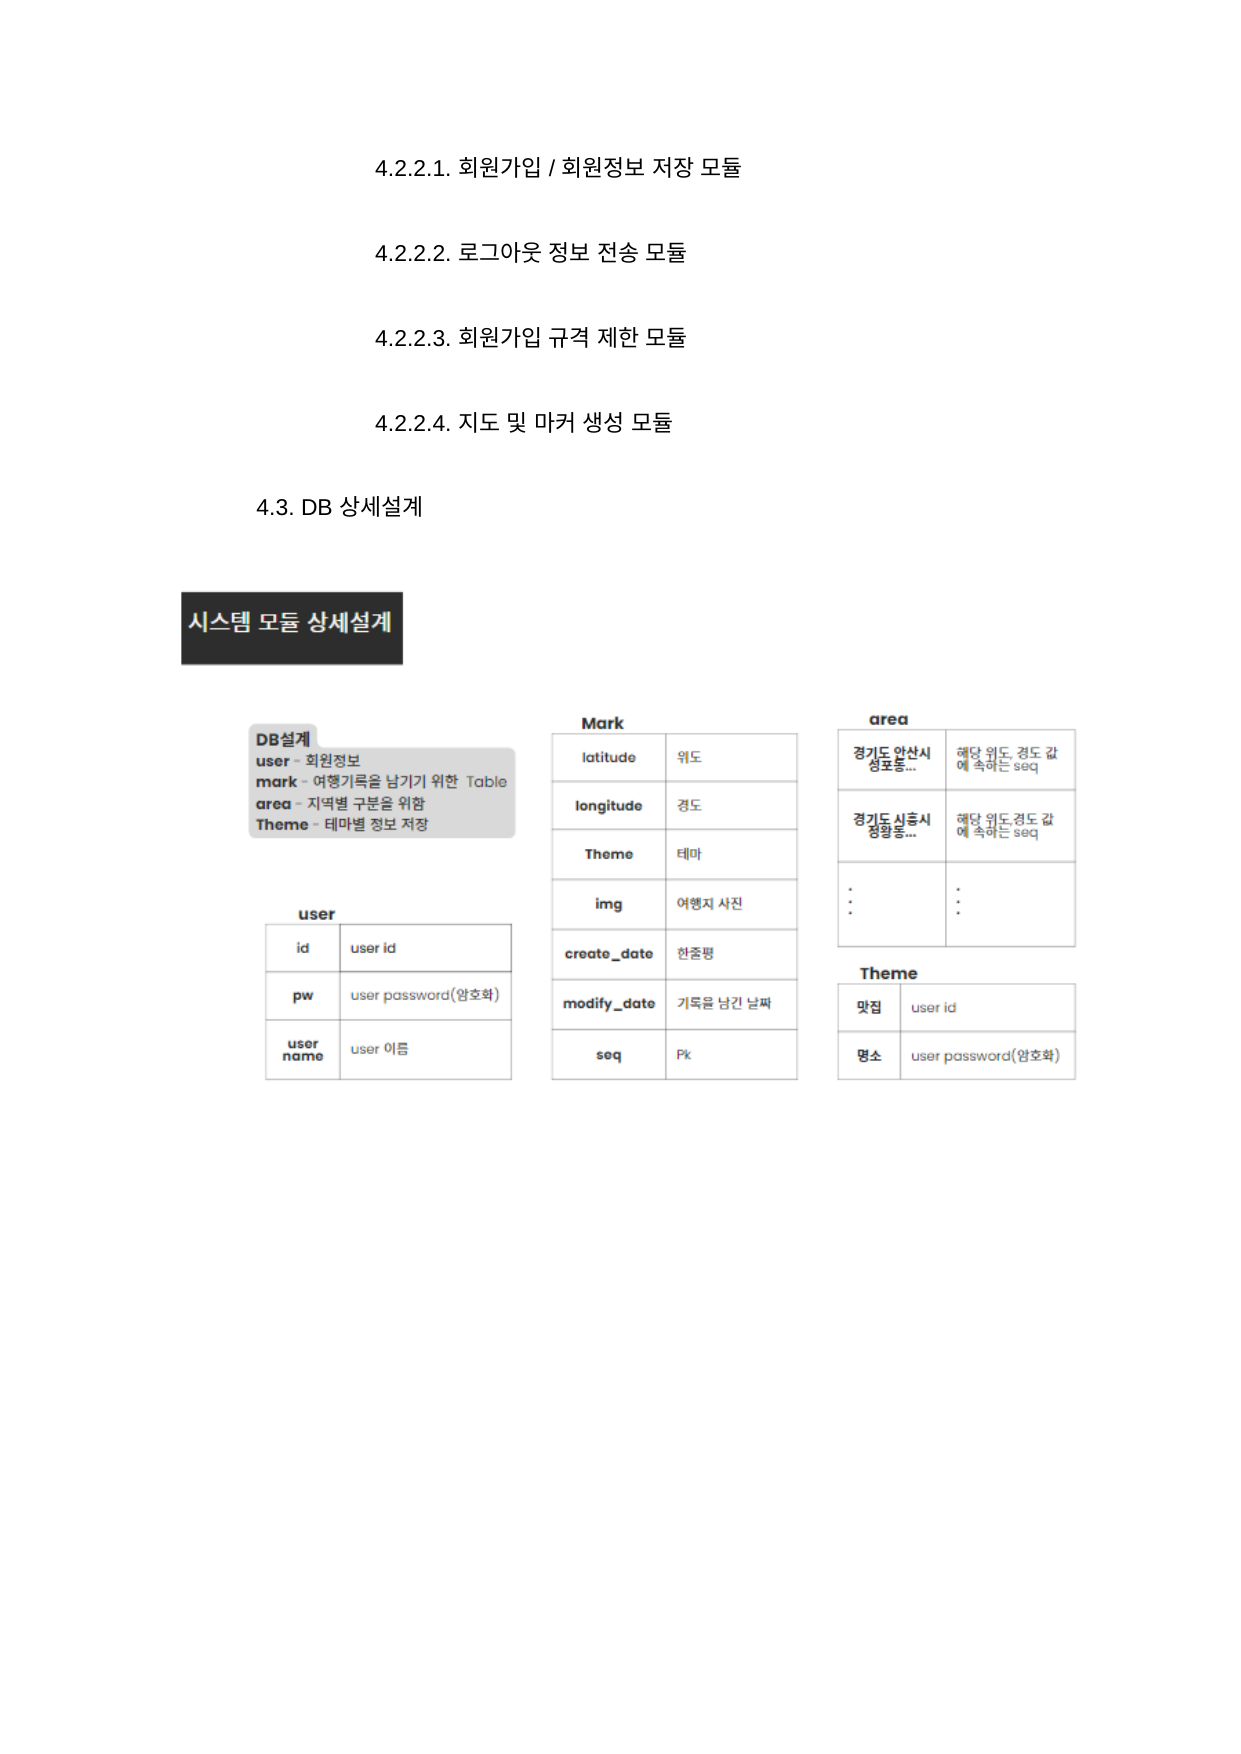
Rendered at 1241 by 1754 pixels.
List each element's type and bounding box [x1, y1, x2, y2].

picture [181, 573, 1122, 1112]
